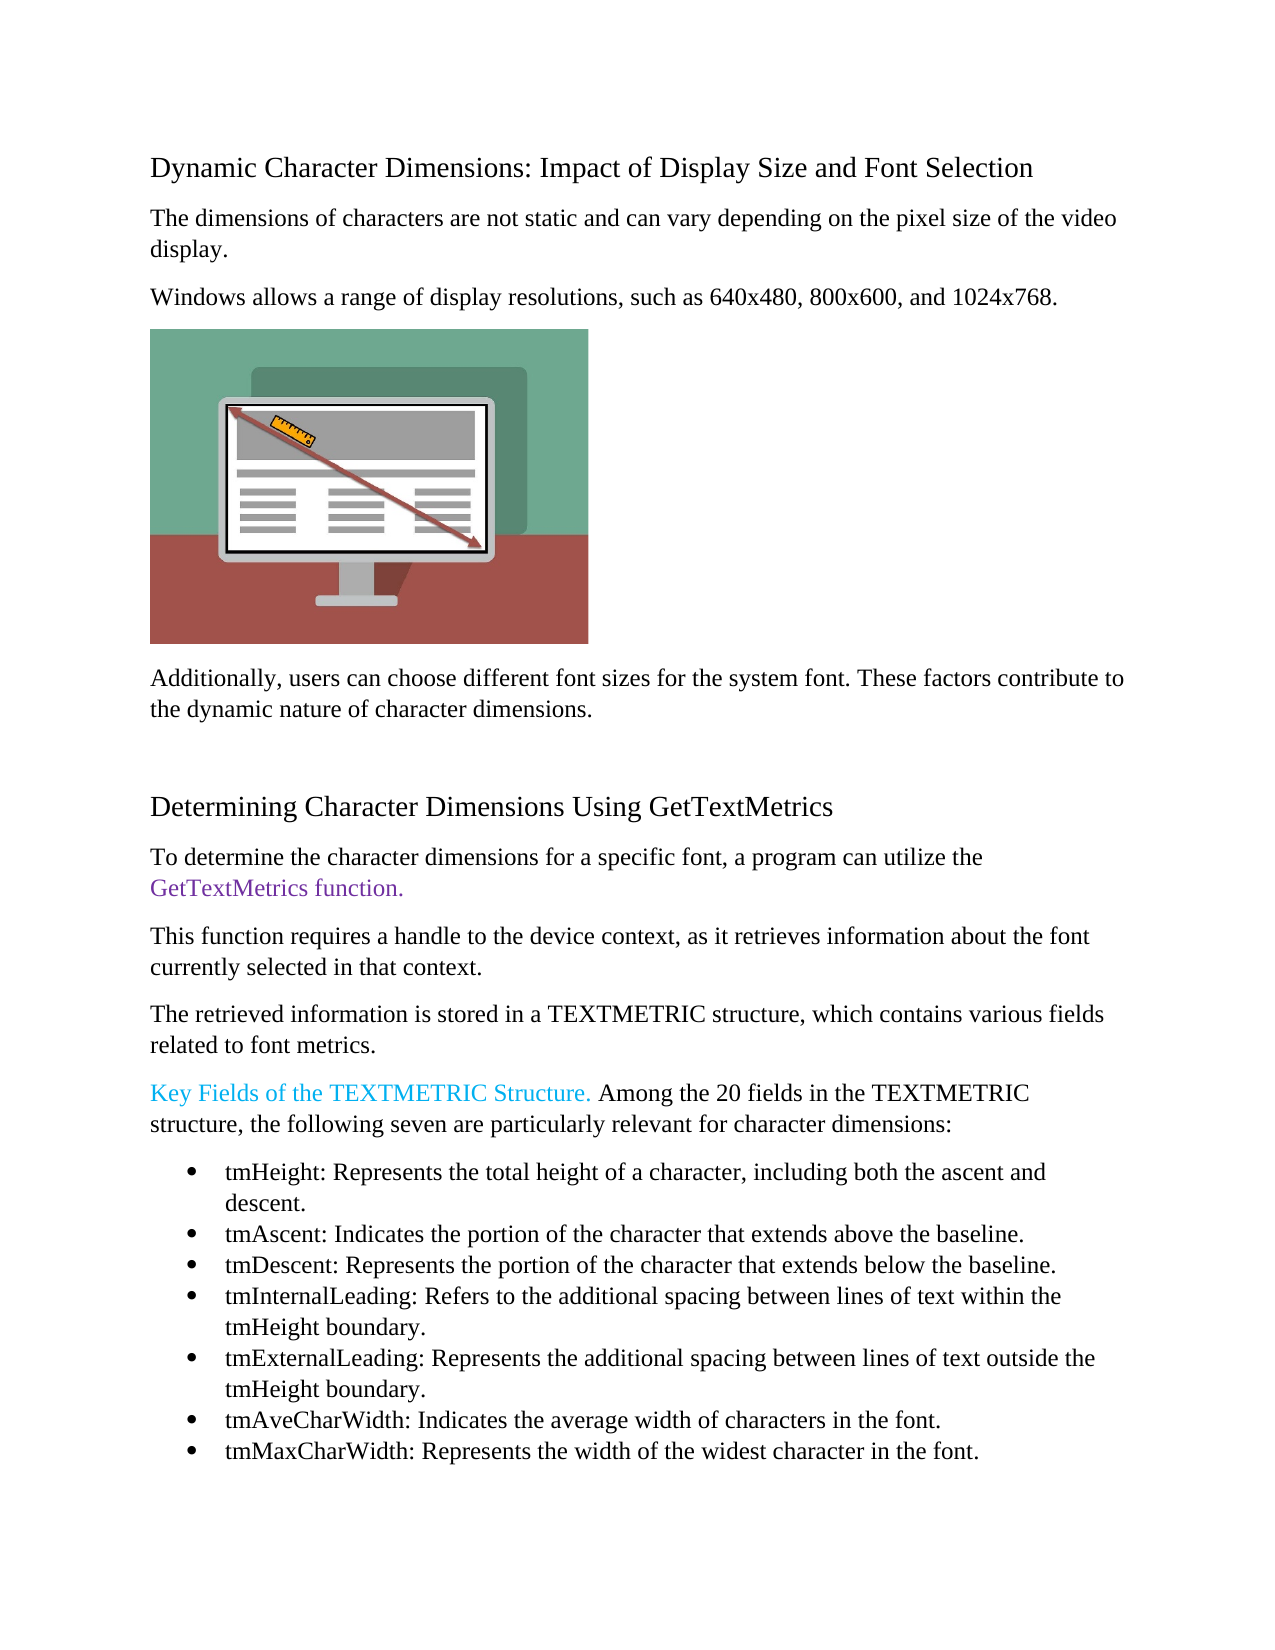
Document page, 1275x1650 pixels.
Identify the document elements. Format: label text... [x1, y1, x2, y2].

text The retrieved information is stored in a TEXTMETRIC structure, which contains various fields related to font metrics. [150, 999, 1125, 1059]
list tmExternalLeading: Represents the additional spacing between lines of text outside the tmHeight boundary. [187, 1343, 1125, 1403]
text To determine the character dimensions for a specific font, a program can utilize the GetTextMetrics function. [150, 842, 1125, 902]
text This function requires a handle to the device context, as it retrieves information about the font currently selected in that context. [150, 921, 1125, 981]
text Determining Character Dimensions Using GetTextMetrics [150, 789, 1125, 823]
text Additionally, users can choose different font sizes for the system font. These factors contribute to the dynamic nature of character dimensions. [150, 663, 1125, 723]
list tmMaxCharWidth: Represents the width of the widest character in the font. [187, 1436, 1125, 1465]
text Windows allows a range of display resolutions, such as 640x480, 800x600, and 1024x768. [150, 282, 1125, 310]
list tmHeight: Represents the total height of a character, including both the ascent and descent. [187, 1157, 1125, 1217]
text Key Fields of the TEXTMETRIC Structure. Among the 20 fields in the TEXTMETRIC structure, the following seven are particularly relevant for character dimensions: [150, 1078, 1125, 1138]
list tmAveCharWidth: Indicates the average width of characters in the font. [187, 1405, 1125, 1434]
list tmDescent: Represents the portion of the character that extends below the baseline. [187, 1250, 1125, 1279]
list tmAscent: Indicates the portion of the character that extends above the baseline. [187, 1219, 1125, 1248]
text The dimensions of characters are not static and can vary depending on the pixel size of the video display. [150, 203, 1125, 263]
text Dynamic Character Dimensions: Impact of Display Size and Font Selection [150, 150, 1125, 183]
list tmInternalLeading: Refers to the additional spacing between lines of text within the tmHeight boundary. [187, 1281, 1125, 1341]
picture [150, 329, 589, 644]
